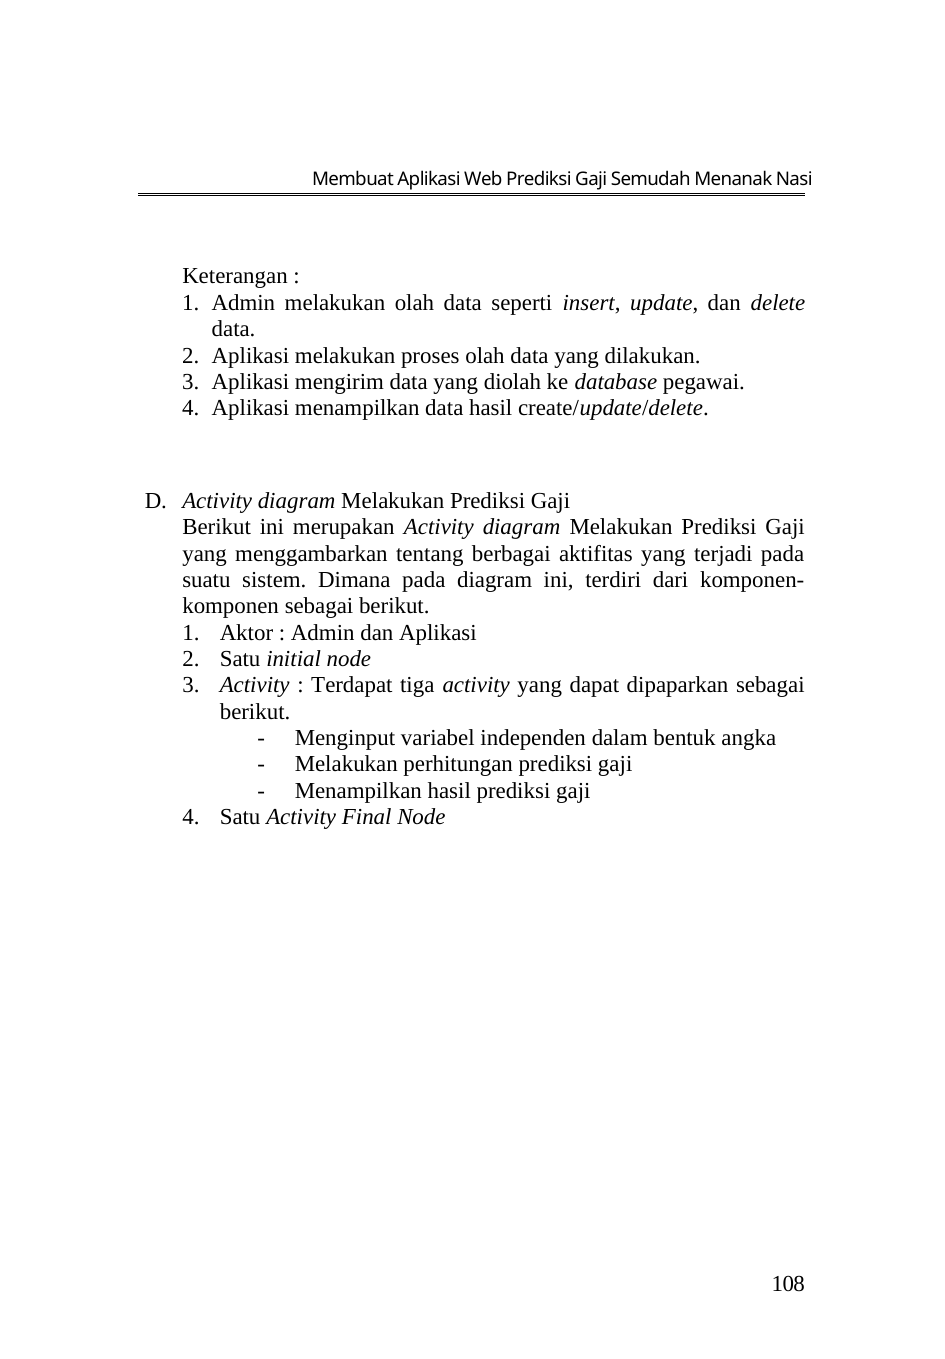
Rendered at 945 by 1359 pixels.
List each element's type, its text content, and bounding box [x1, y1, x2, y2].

list Satu Activity Final Node [182, 803, 805, 829]
list Menampilkan hasil prediksi gaji [257, 777, 805, 803]
list Admin melakukan olah data seperti insert, update, dan delete data. [182, 289, 805, 342]
list Berikut ini merupakan Activity diagram Melakukan Prediksi Gaji yang menggambarkan tentang berbagai aktifitas yang terjadi pada suatu sistem. Dimana pada diagram ini, terdiri dari komponen-komponen sebagai berikut. [182, 513, 805, 619]
list Aplikasi mengirim data yang diolah ke database pegawai. [182, 368, 805, 394]
list Aplikasi melakukan proses olah data yang dilakukan. [182, 342, 805, 368]
list Menginput variabel independen dalam bentuk angka [257, 724, 805, 751]
list Melakukan perhitungan prediksi gaji [257, 751, 805, 777]
list Activity diagram Melakukan Prediksi Gaji [144, 487, 805, 513]
list Satu initial node [182, 645, 805, 671]
list Activity : Terdapat tiga activity yang dapat dipaparkan sebagai berikut. [182, 671, 805, 724]
list Aplikasi menampilkan data hasil create/update/delete. [182, 394, 805, 421]
list Aktor : Admin dan Aplikasi [182, 619, 805, 645]
list Keterangan : [182, 263, 805, 289]
